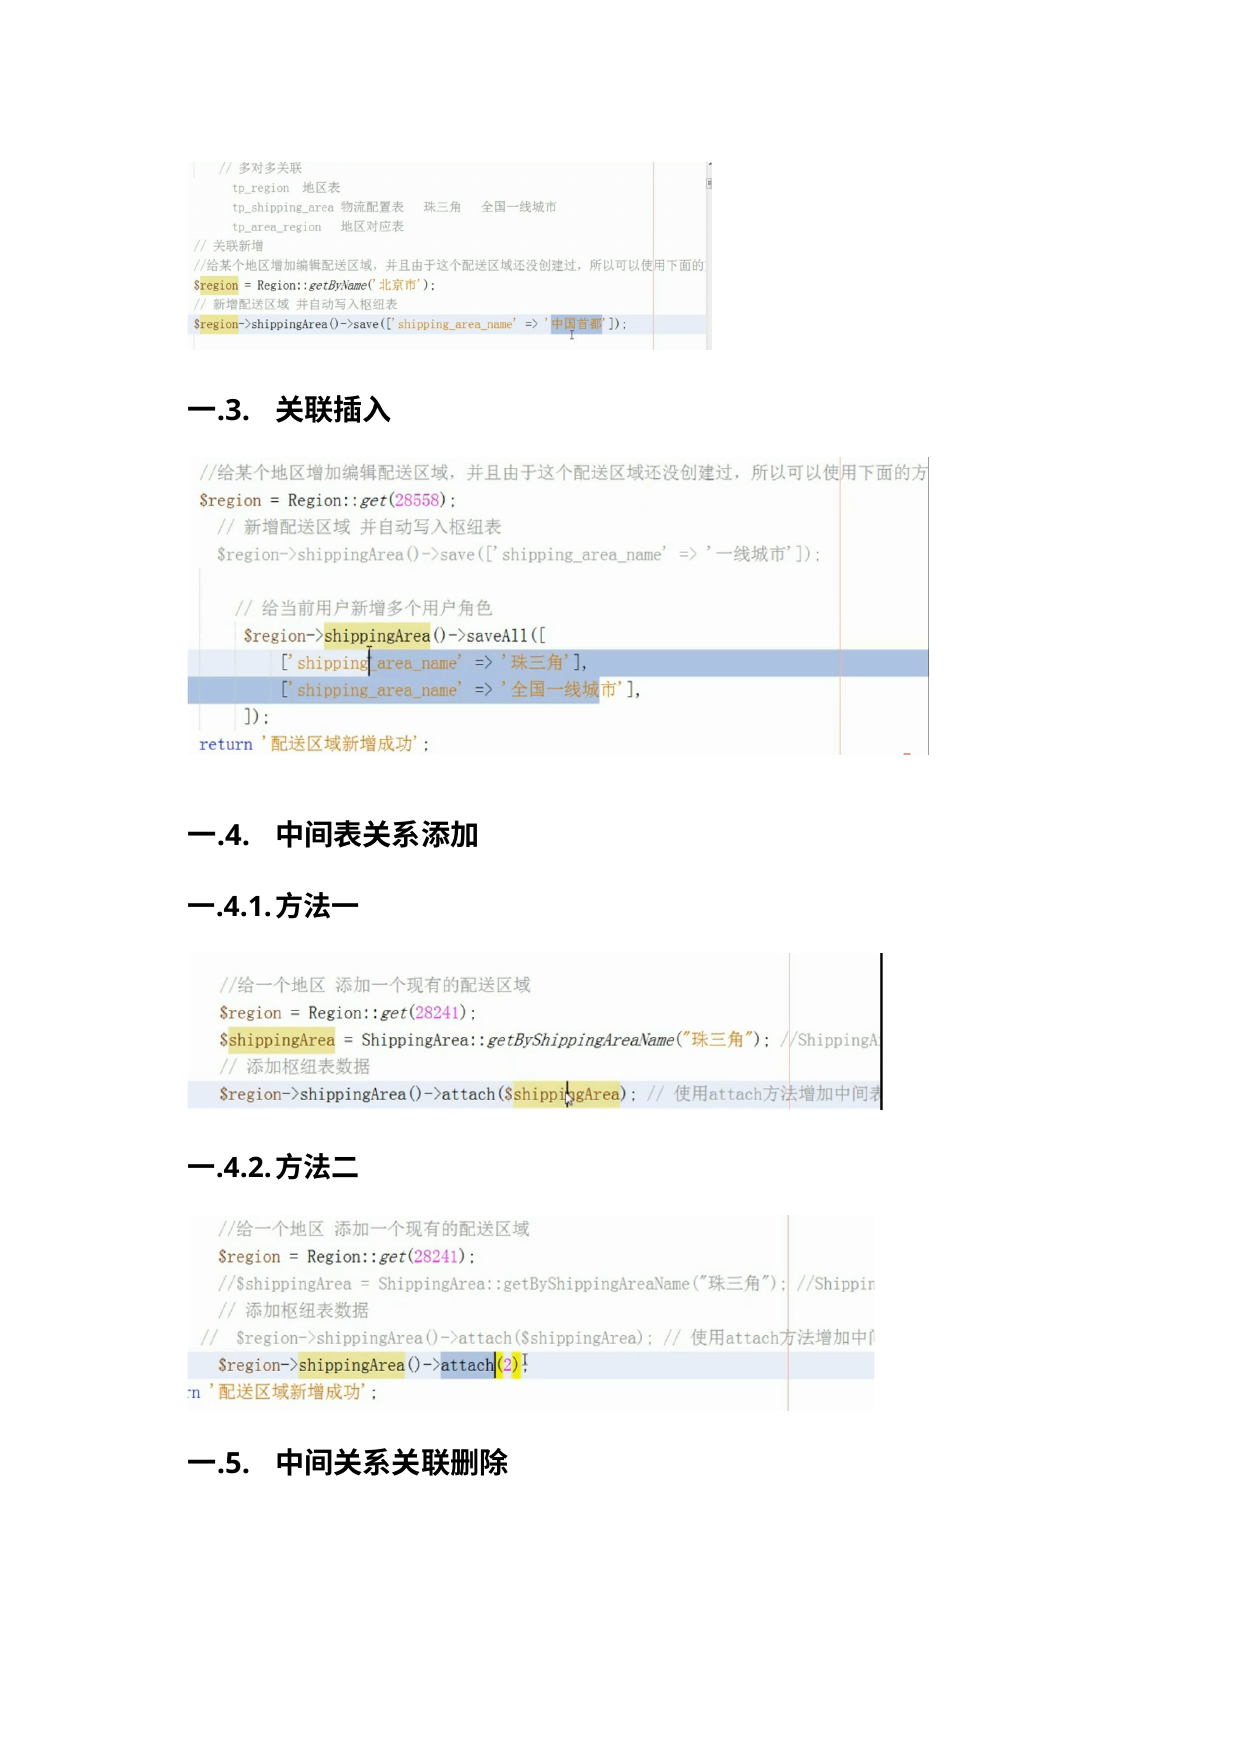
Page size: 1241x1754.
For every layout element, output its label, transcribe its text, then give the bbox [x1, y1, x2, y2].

subtitle 方法一 [187, 883, 1053, 924]
picture [187, 1215, 875, 1411]
picture [187, 953, 883, 1110]
subtitle 中间表关系添加 [187, 812, 1053, 854]
subtitle 中间关系关联删除 [187, 1439, 1053, 1482]
picture [187, 457, 929, 755]
subtitle 方法二 [187, 1145, 1053, 1186]
subtitle 关联插入 [187, 386, 1053, 428]
picture [187, 162, 712, 350]
